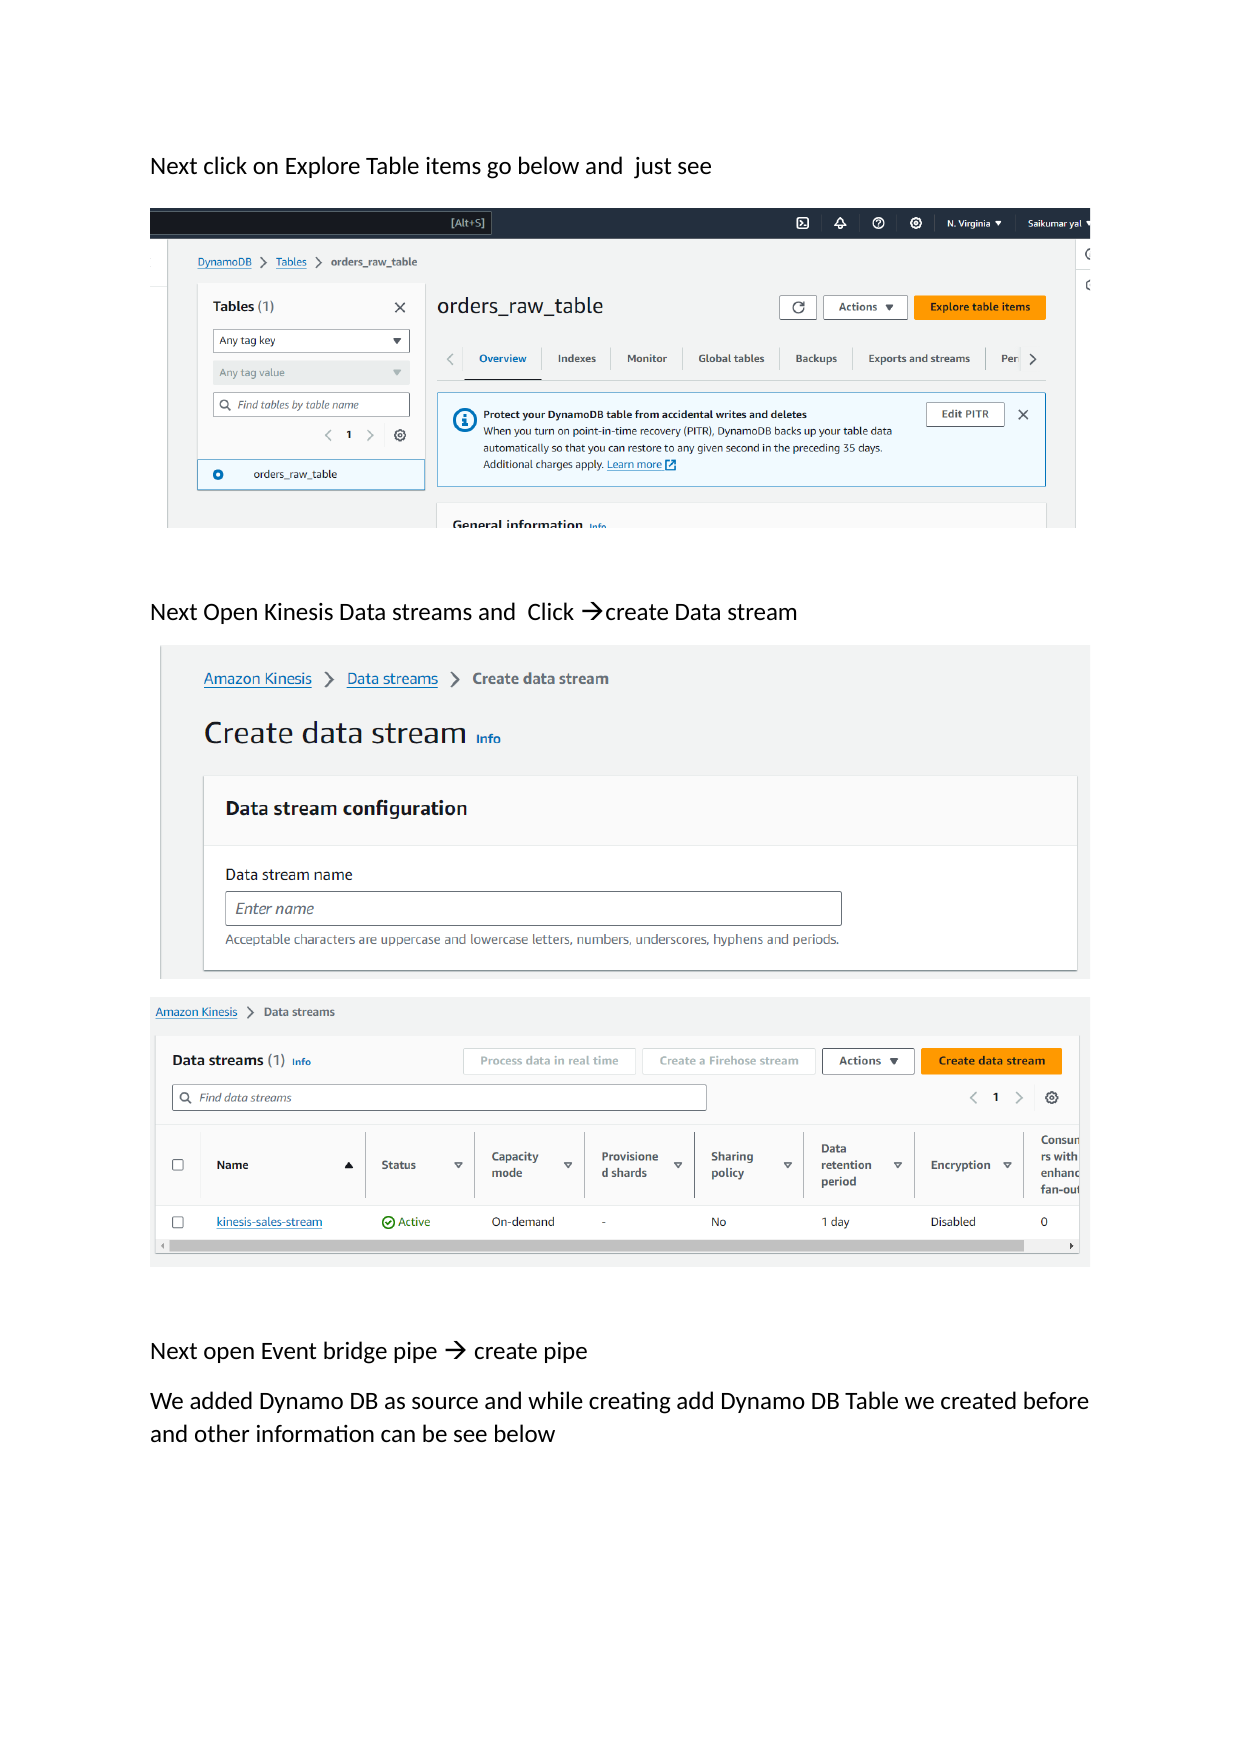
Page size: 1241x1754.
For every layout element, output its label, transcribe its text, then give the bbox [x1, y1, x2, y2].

text Next Open Kinesis Data streams and Click create Data stream [150, 596, 1090, 626]
picture [150, 997, 1091, 1267]
text Next open Event bridge pipe create pipe [150, 1335, 1090, 1366]
picture [150, 199, 1091, 528]
picture [150, 645, 1091, 979]
text We added Dynamo DB as source and while creating add Dynamo DB Table we created before and other information can be see below [150, 1385, 1090, 1448]
text Next click on Explore Table items go below and just see [150, 150, 1090, 181]
